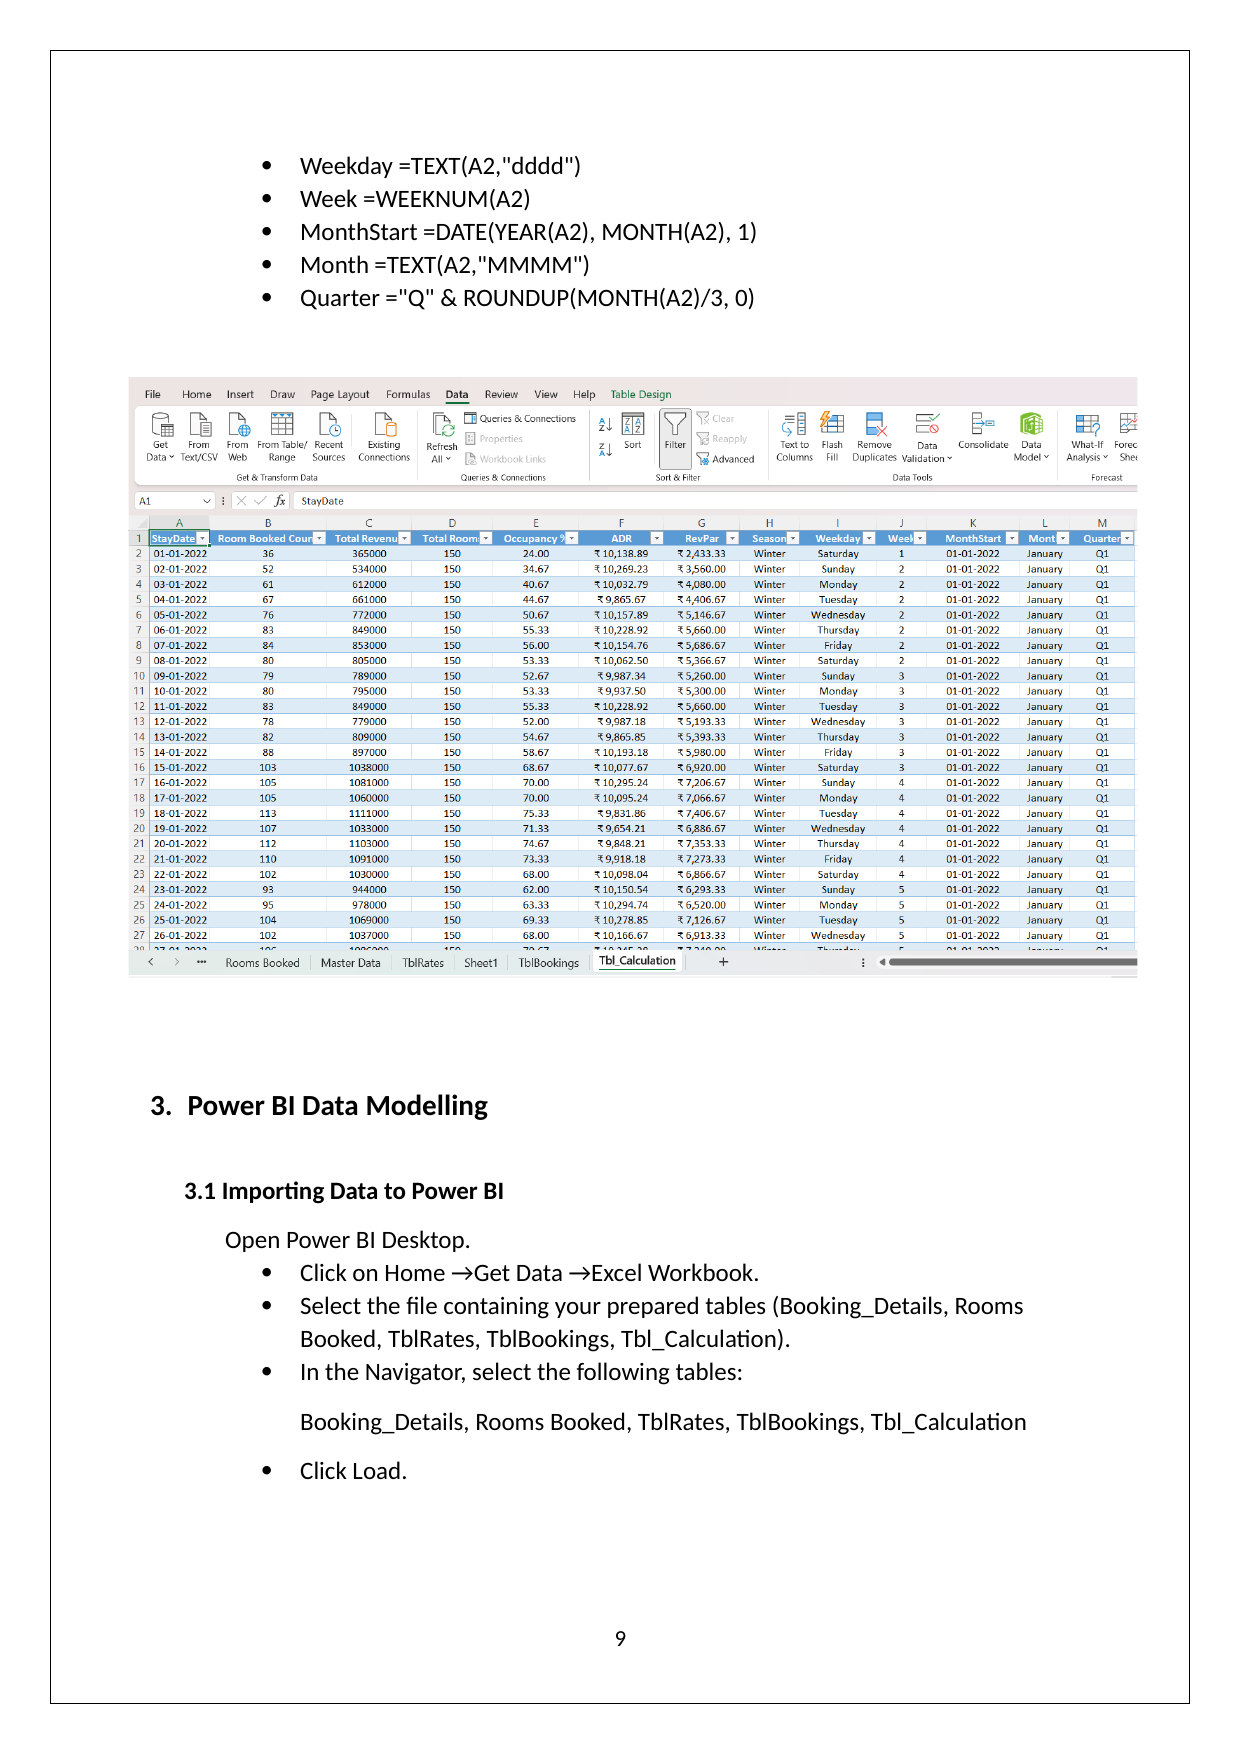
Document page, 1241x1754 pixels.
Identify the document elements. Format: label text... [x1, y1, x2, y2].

list Open Power BI Desktop. [225, 1224, 1090, 1255]
list In the Navigator, select the following tables: [262, 1356, 1090, 1387]
list Month =TEXT(A2,"MMMM") [262, 249, 1090, 279]
list Week =WEEKNUM(A2) [262, 183, 1090, 213]
text 3.1 Importing Data to Power BI [150, 1175, 1090, 1206]
list Click Load. [262, 1455, 1090, 1486]
list Click on Home →Get Data →Excel Workbook. [262, 1257, 1090, 1288]
picture [128, 377, 1138, 978]
text Booking_Details, Rooms Booked, TblRates, TblBookings, Tbl_Calculation [225, 1406, 1090, 1436]
list MonthStart =DATE(YEAR(A2), MONTH(A2), 1) [262, 216, 1090, 246]
list Quarter ="Q" & ROUNDUP(MONTH(A2)/3, 0) [262, 282, 1090, 312]
list Select the file containing your prepared tables (Booking_Details, Rooms Booked, TblRates, TblBookings, Tbl_Calculation). [262, 1290, 1090, 1354]
list Power BI Data Modelling [150, 1087, 1090, 1123]
list Weekday =TEXT(A2,"dddd") [262, 150, 1090, 181]
